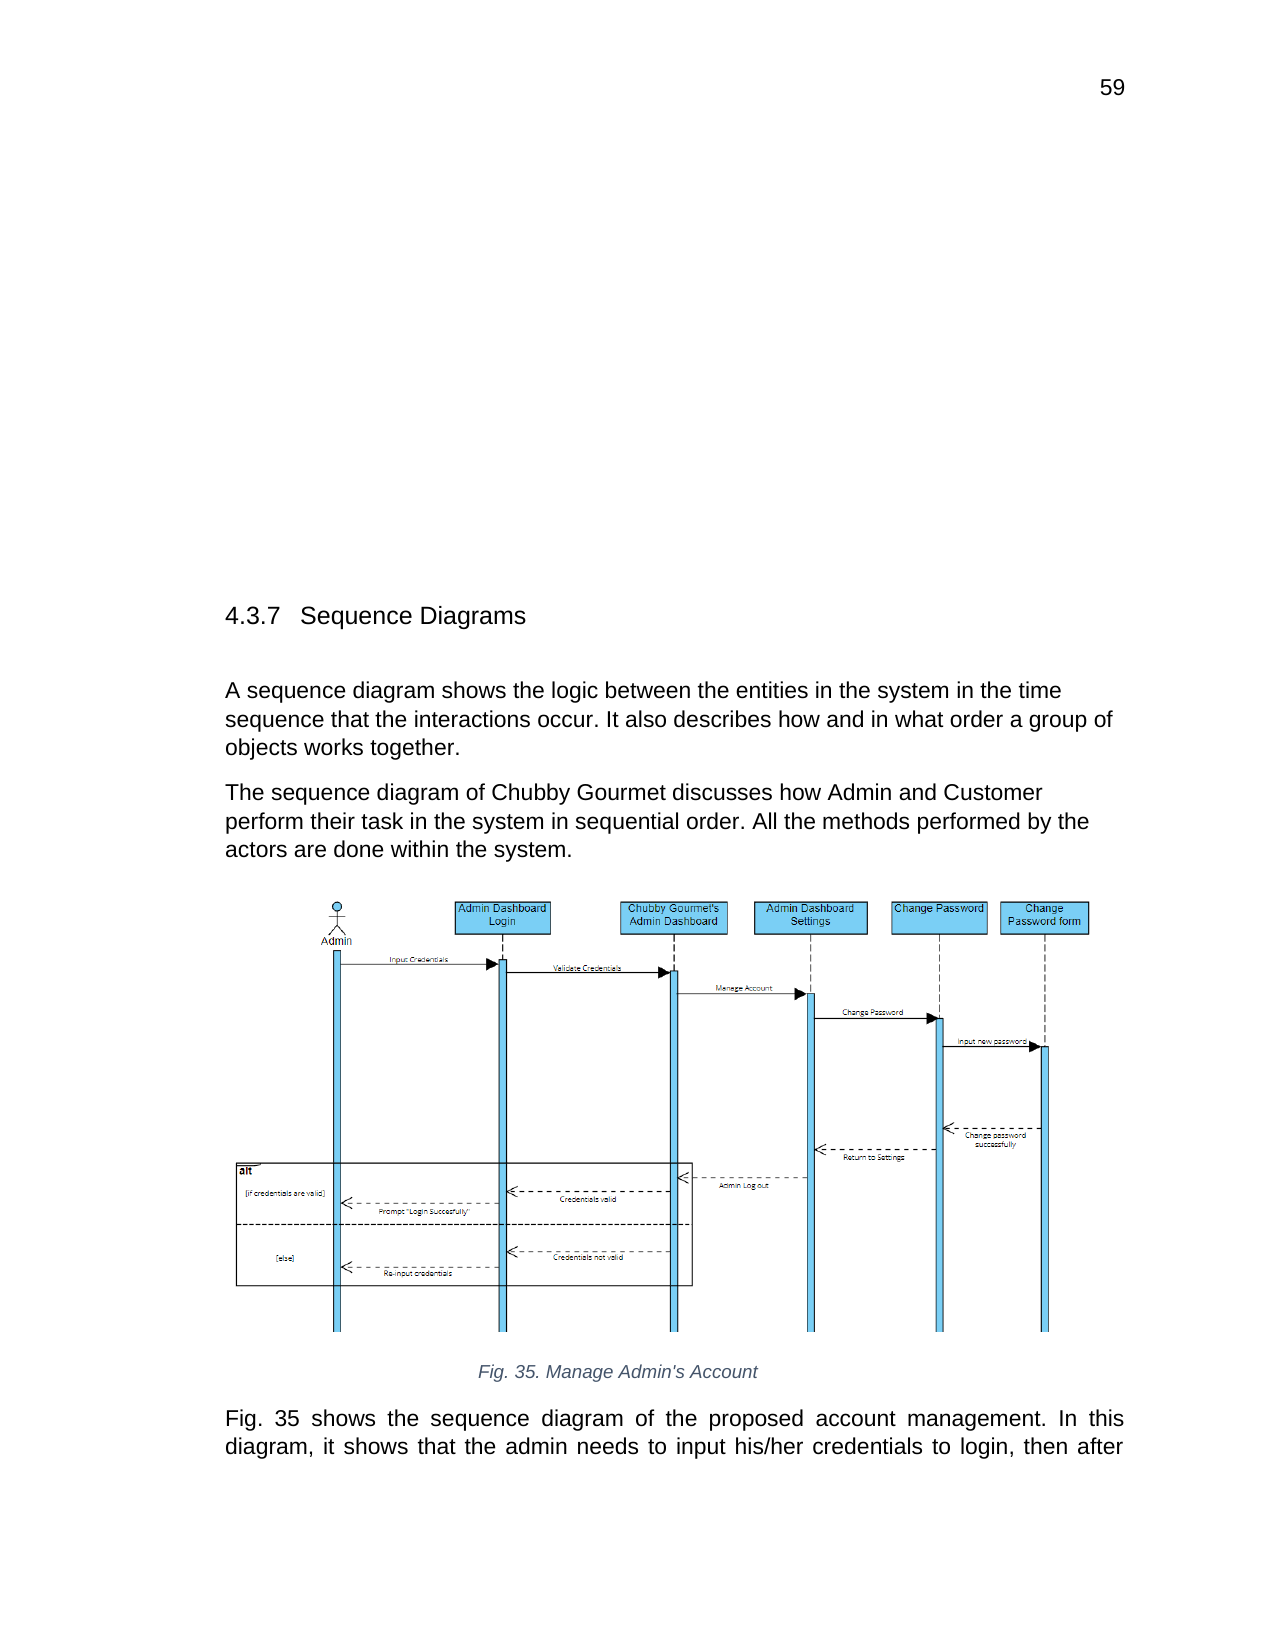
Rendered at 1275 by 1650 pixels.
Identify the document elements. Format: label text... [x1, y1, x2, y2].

text The sequence diagram of Chubby Gourmet discusses how Admin and Customer perform their task in the system in sequential order. All the methods performed by the actors are done within the system. [225, 779, 1125, 862]
picture [225, 881, 1094, 1332]
subtitle Sequence Diagrams [225, 601, 1125, 630]
text A sequence diagram shows the logic between the entities in the system in the time sequence that the interactions occur. It also describes how and in what order a group of objects works together. [225, 677, 1125, 760]
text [225, 1351, 1125, 1459]
